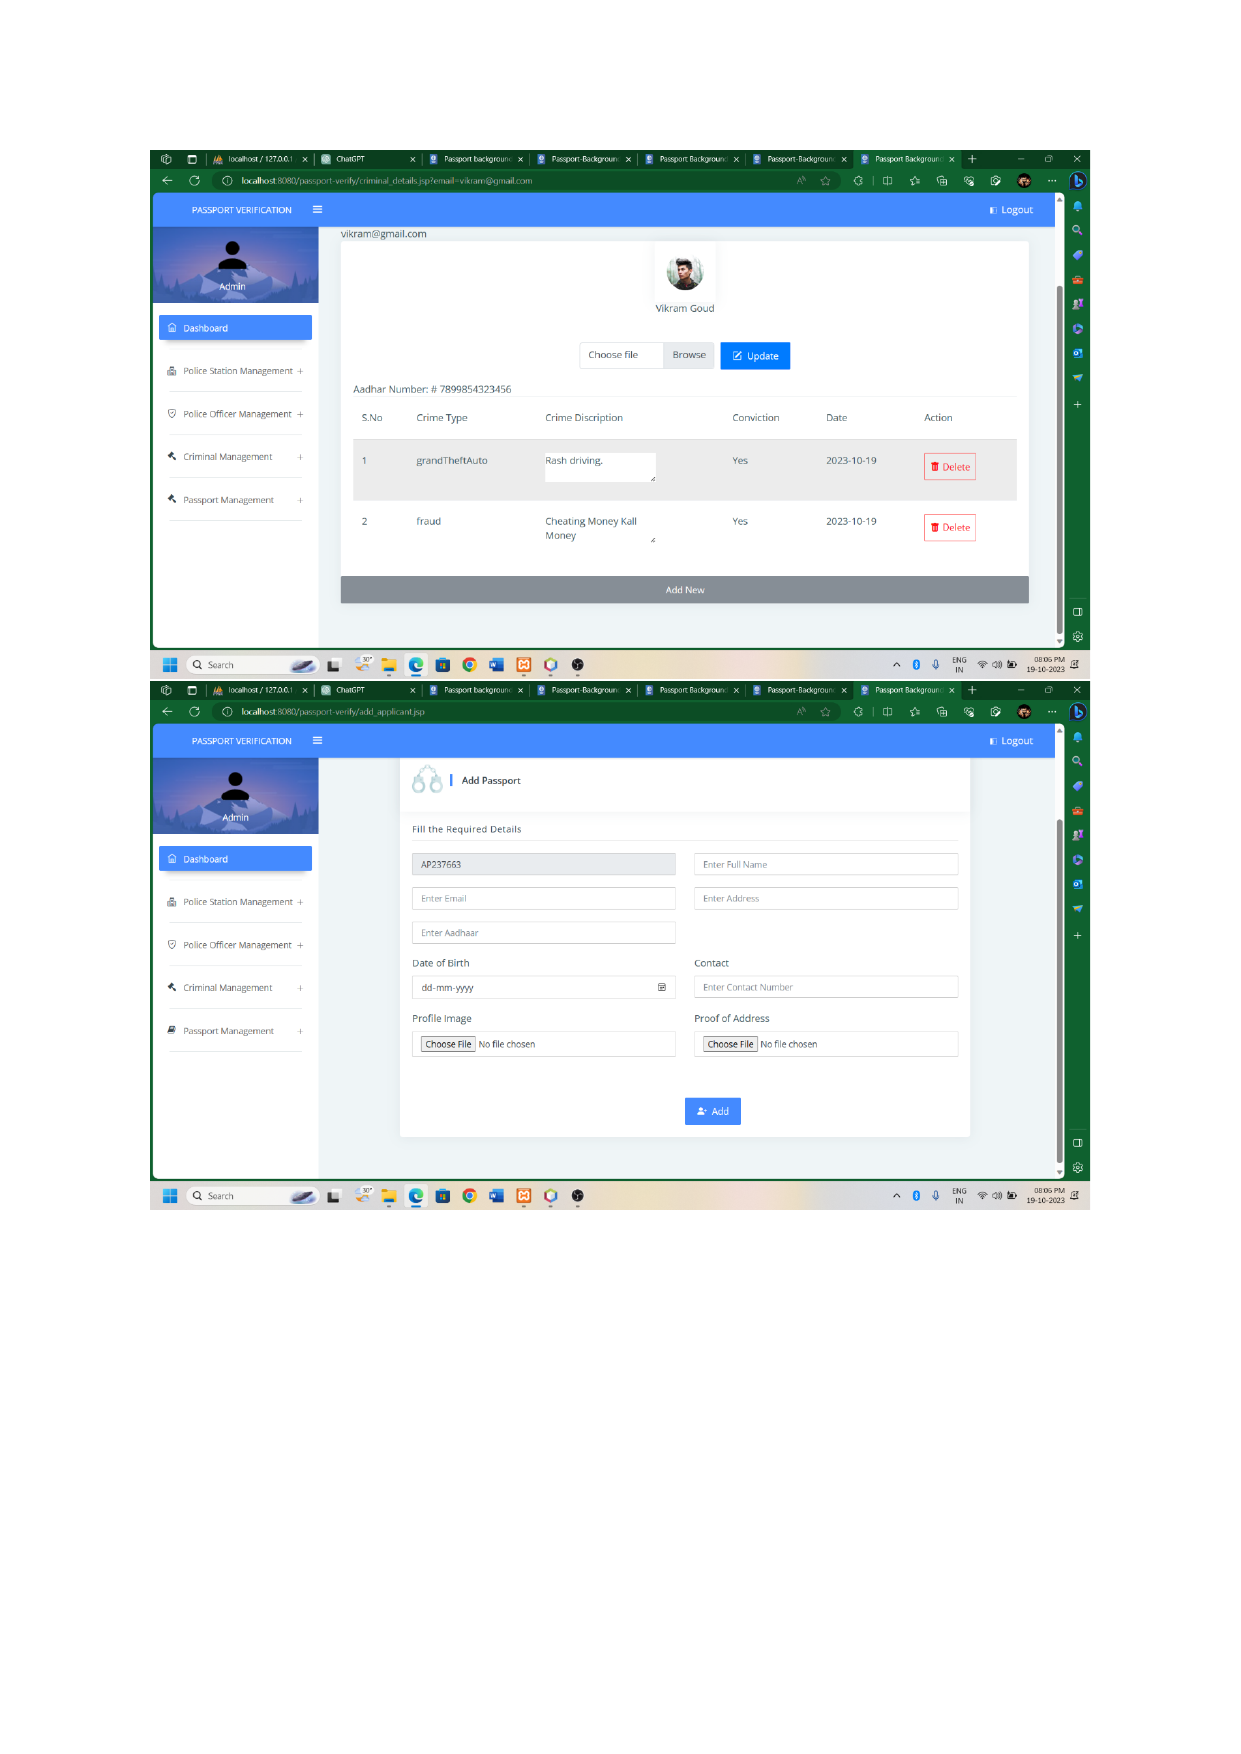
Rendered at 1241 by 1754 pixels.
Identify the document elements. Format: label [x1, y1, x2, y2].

picture [150, 150, 1091, 679]
picture [150, 681, 1091, 1210]
